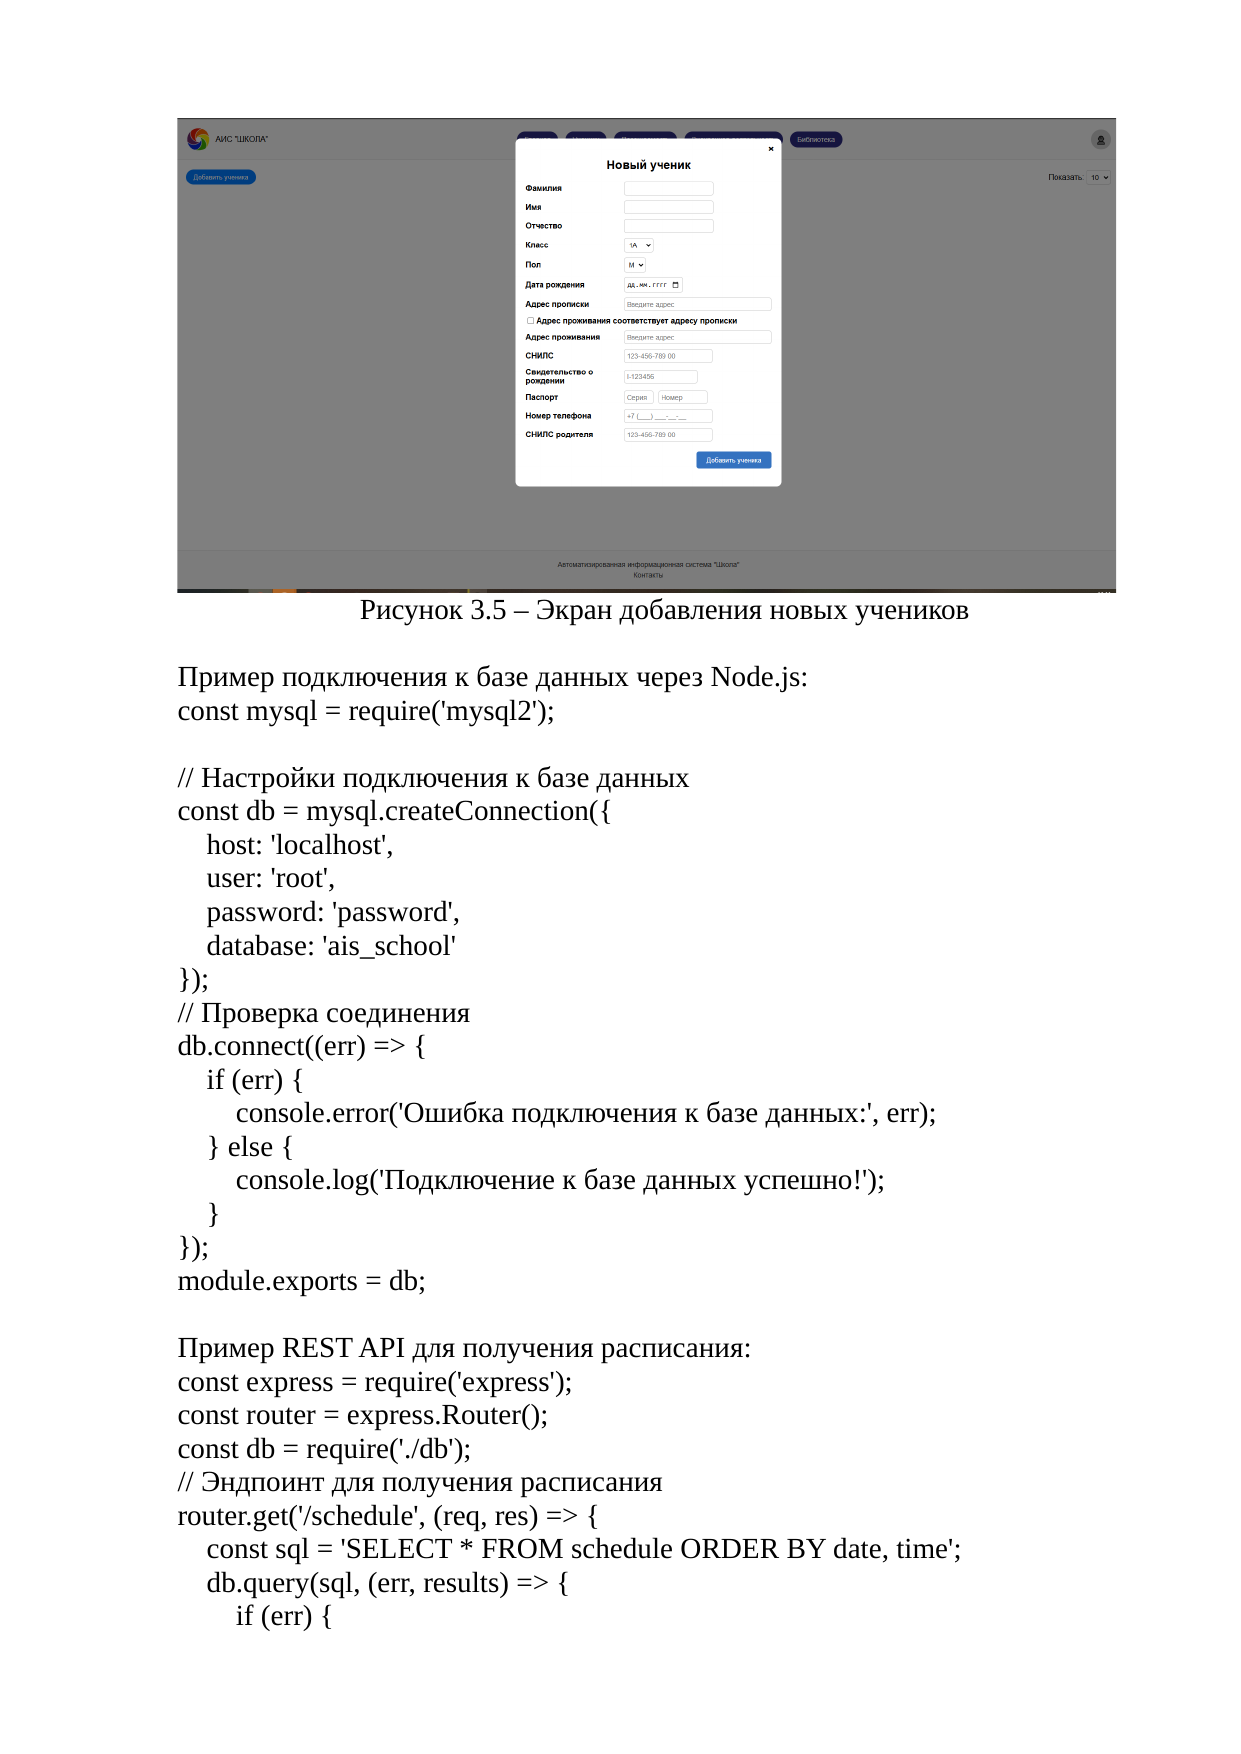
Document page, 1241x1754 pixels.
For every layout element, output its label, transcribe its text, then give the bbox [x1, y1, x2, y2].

text const mysql = require('mysql2'); [177, 693, 1152, 726]
text console.error('Ошибка подключения к базе данных:', err); [177, 1095, 1152, 1129]
text db.query(sql, (err, results) => { [177, 1565, 1152, 1598]
text const db = mysql.createConnection({ [177, 793, 1152, 827]
text // Проверка соединения [177, 995, 1152, 1028]
text // Эндпоинт для получения расписания [177, 1464, 1152, 1498]
text const router = express.Router(); [177, 1397, 1152, 1431]
text const db = require('./db'); [177, 1431, 1152, 1464]
text console.log('Подключение к базе данных успешно!'); [177, 1162, 1152, 1196]
text if (err) { [177, 1598, 1152, 1632]
text Пример REST API для получения расписания: [177, 1330, 1152, 1364]
text // Настройки подключения к базе данных [177, 760, 1152, 793]
text }); [177, 961, 1152, 995]
text router.get('/schedule', (req, res) => { [177, 1498, 1152, 1531]
text } else { [177, 1129, 1152, 1162]
text db.connect((err) => { [177, 1028, 1152, 1062]
text }); [177, 1229, 1152, 1263]
text Рисунок 3.5 – Экран добавления новых учеников [177, 592, 1152, 626]
text password: 'password', [177, 894, 1152, 928]
picture [177, 118, 1117, 593]
text const express = require('express'); [177, 1364, 1152, 1397]
text user: 'root', [177, 861, 1152, 894]
text Пример подключения к базе данных через Node.js: [177, 659, 1152, 693]
text if (err) { [177, 1062, 1152, 1095]
text host: 'localhost', [177, 827, 1152, 861]
text database: 'ais_school' [177, 928, 1152, 961]
text } [177, 1196, 1152, 1229]
text const sql = 'SELECT * FROM schedule ORDER BY date, time'; [177, 1531, 1152, 1565]
text module.exports = db; [177, 1263, 1152, 1297]
